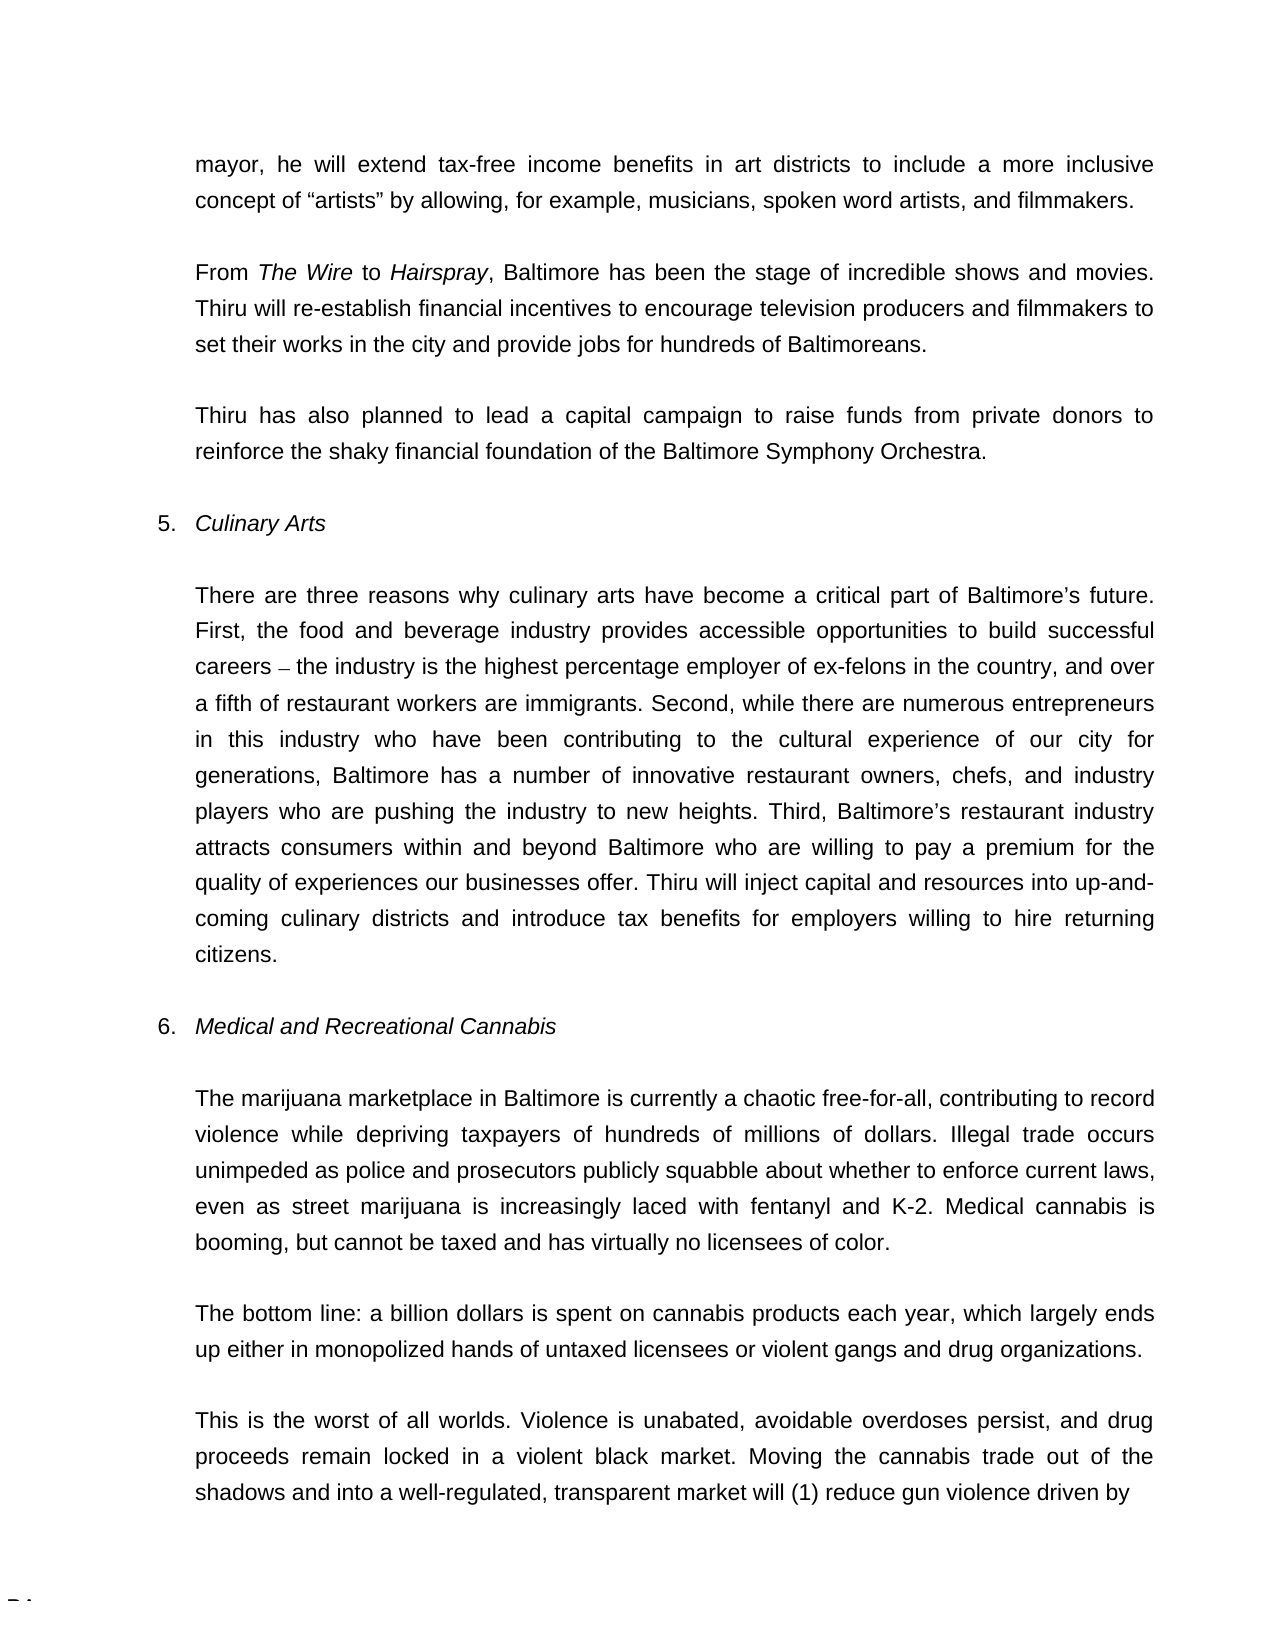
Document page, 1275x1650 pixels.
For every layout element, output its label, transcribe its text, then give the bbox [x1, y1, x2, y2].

list Culinary Arts [157, 509, 1275, 536]
text From The Wire to Hairspray, Baltimore has been the stage of incredible shows and movies. Thiru will re-establish financial incentives to encourage television producers and filmmakers to set their works in the city and provide jobs for hundreds of Baltimoreans. [195, 259, 1155, 357]
text mayor, he will extend tax-free income benefits in art districts to include a more inclusive concept of “artists” by allowing, for example, musicians, spoken word artists, and filmmakers. [195, 151, 1155, 214]
list Medical and Recreational Cannabis [157, 1013, 1275, 1039]
text The marijuana marketplace in Baltimore is currently a chaotic free-for-all, contributing to record violence while depriving taxpayers of hundreds of millions of dollars. Illegal trade occurs unimpeded as police and prosecutors publicly squabble about whether to enforce current laws, even as street marijuana is increasingly laced with fentanyl and K-2. Medical cannabis is booming, but cannot be taxed and has virtually no licensees of color. [195, 1085, 1156, 1255]
text Thiru has also planned to lead a capital campaign to raise funds from private donors to reinforce the shaky financial foundation of the Baltimore Symphony Orchestra. [195, 402, 1155, 464]
text The bottom line: a billion dollars is spent on cannabis products each year, which largely ends up either in monopolized hands of untaxed licensees or violent gangs and drug organizations. [195, 1300, 1155, 1362]
text There are three reasons why culinary arts have become a critical part of Baltimore’s future. First, the food and beverage industry provides accessible opportunities to build successful careers – the industry is the highest percentage employer of ex-felons in the country, and over a fifth of restaurant workers are immigrants. Second, while there are numerous entrepreneurs in this industry who have been contributing to the cultural experience of our city for generations, Baltimore has a number of innovative restaurant owners, chefs, and industry players who are pushing the industry to new heights. Third, Baltimore’s restaurant industry attracts consumers within and beyond Baltimore who are willing to pay a premium for the quality of experiences our businesses offer. Thiru will inject capital and resources into up-and-coming culinary districts and introduce tax benefits for employers willing to hire returning citizens. [195, 582, 1156, 967]
text This is the worst of all worlds. Violence is unabated, avoidable overdoses persist, and drug proceeds remain locked in a violent black market. Moving the cannabis trade out of the shadows and into a well-regulated, transparent market will (1) reduce gun violence driven by [195, 1407, 1155, 1505]
